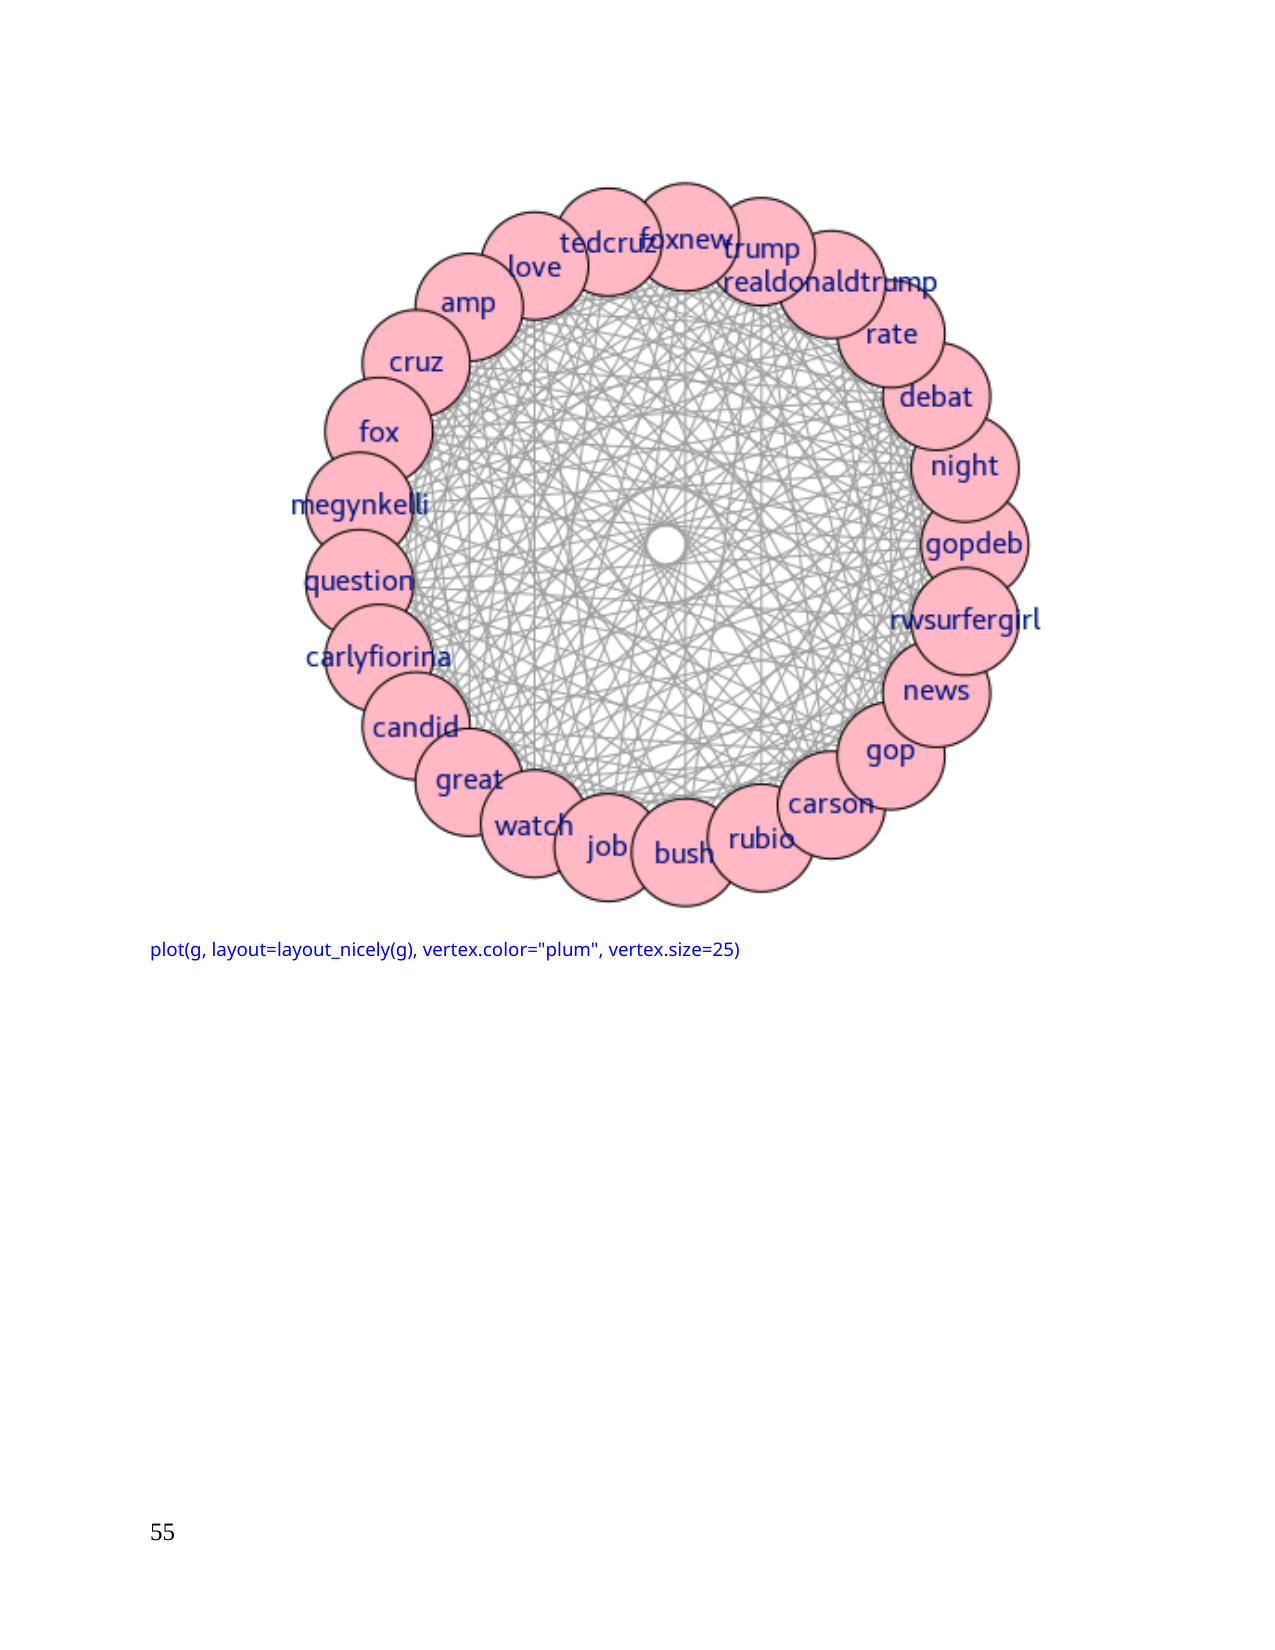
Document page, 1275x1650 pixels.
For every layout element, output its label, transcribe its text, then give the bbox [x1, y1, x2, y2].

text plot(g, layout=layout_nicely(g), vertex.color="plum", vertex.size=25) [150, 936, 1125, 961]
picture [150, 150, 1125, 936]
